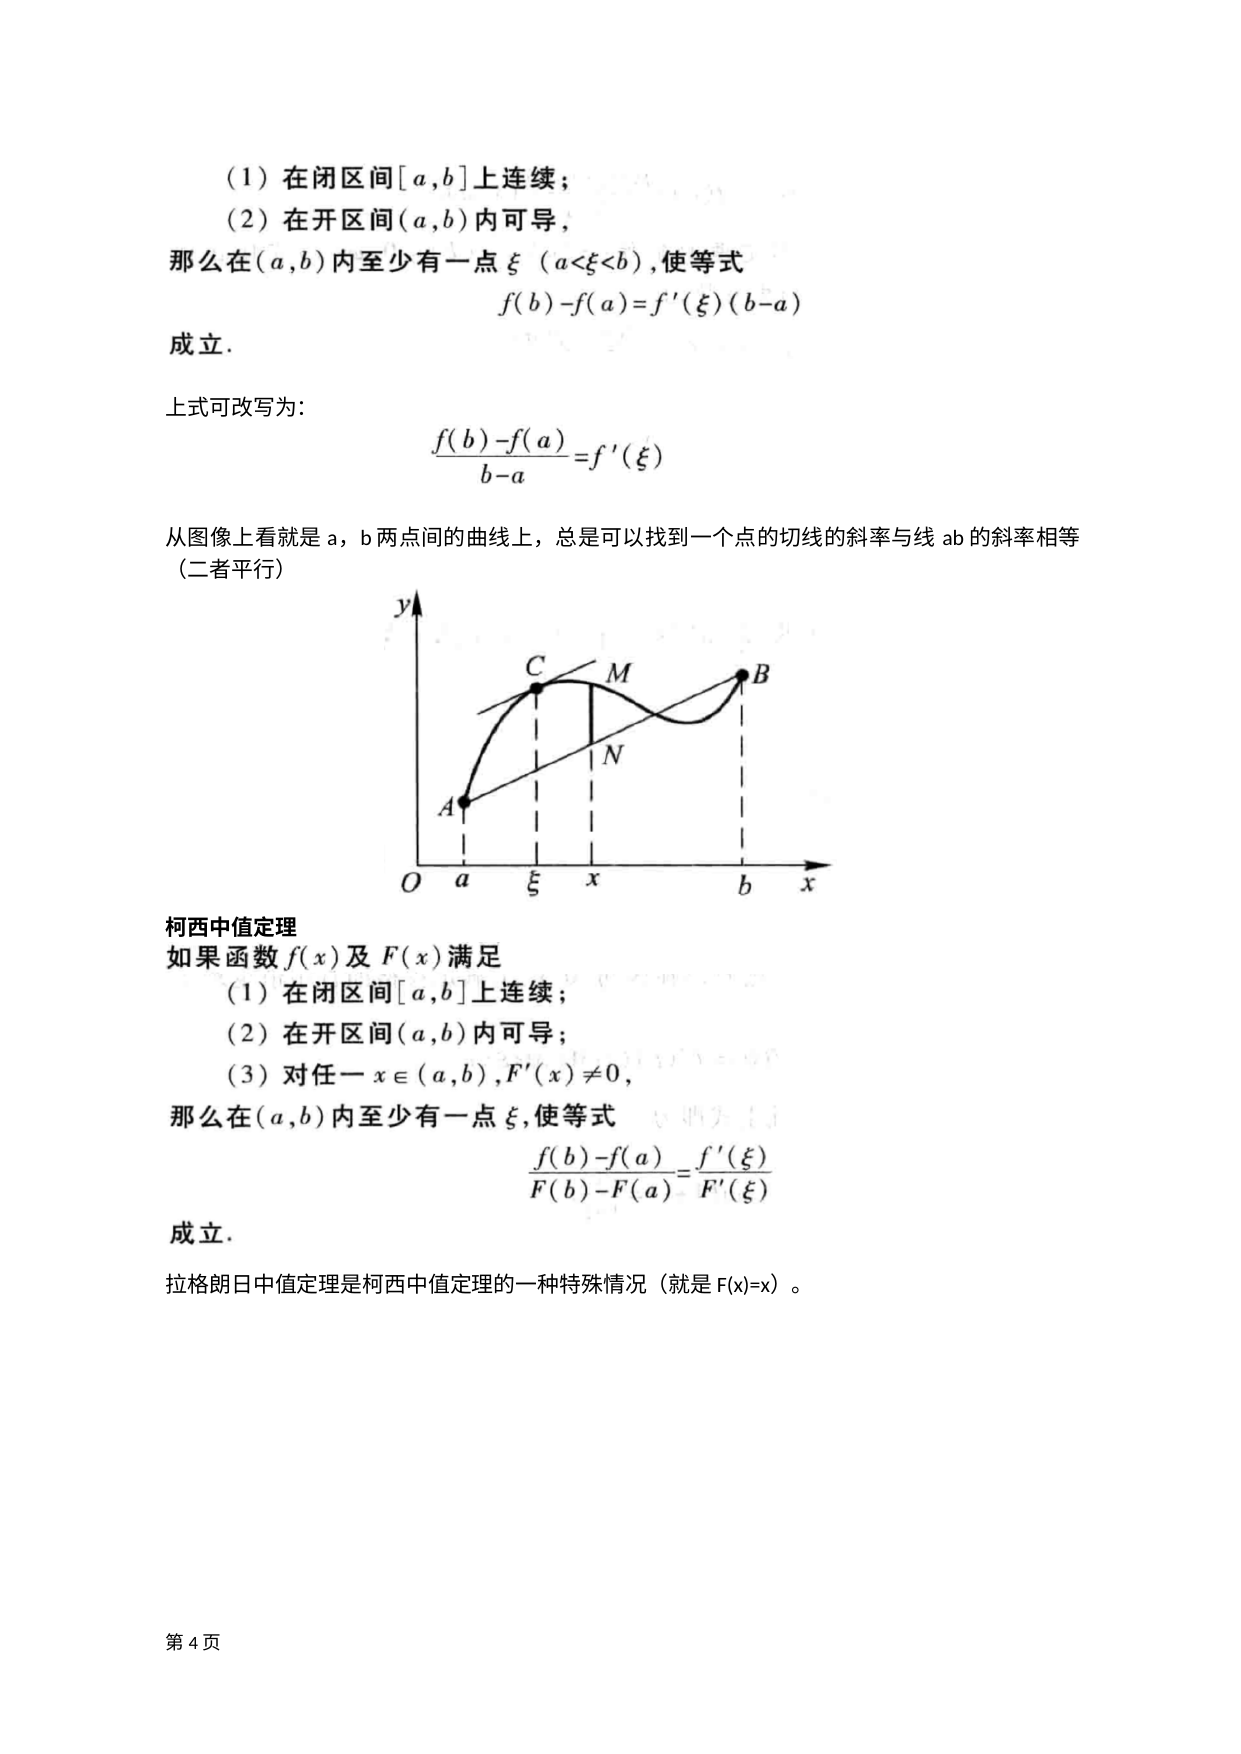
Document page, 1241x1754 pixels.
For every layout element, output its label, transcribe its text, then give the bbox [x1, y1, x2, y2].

text 上式可改写为： [165, 389, 1081, 422]
picture [165, 942, 779, 1250]
text 从图像上看就是a，b两点间的曲线上，总是可以找到一个点的切线的斜率与线ab的斜率相等（二者平行） [165, 519, 1081, 584]
picture [427, 422, 665, 488]
picture [165, 162, 803, 359]
text 柯西中值定理 [165, 909, 1081, 942]
picture [384, 584, 837, 903]
text 拉格朗日中值定理是柯西中值定理的一种特殊情况（就是F(x)=x）。 [165, 1267, 1081, 1299]
